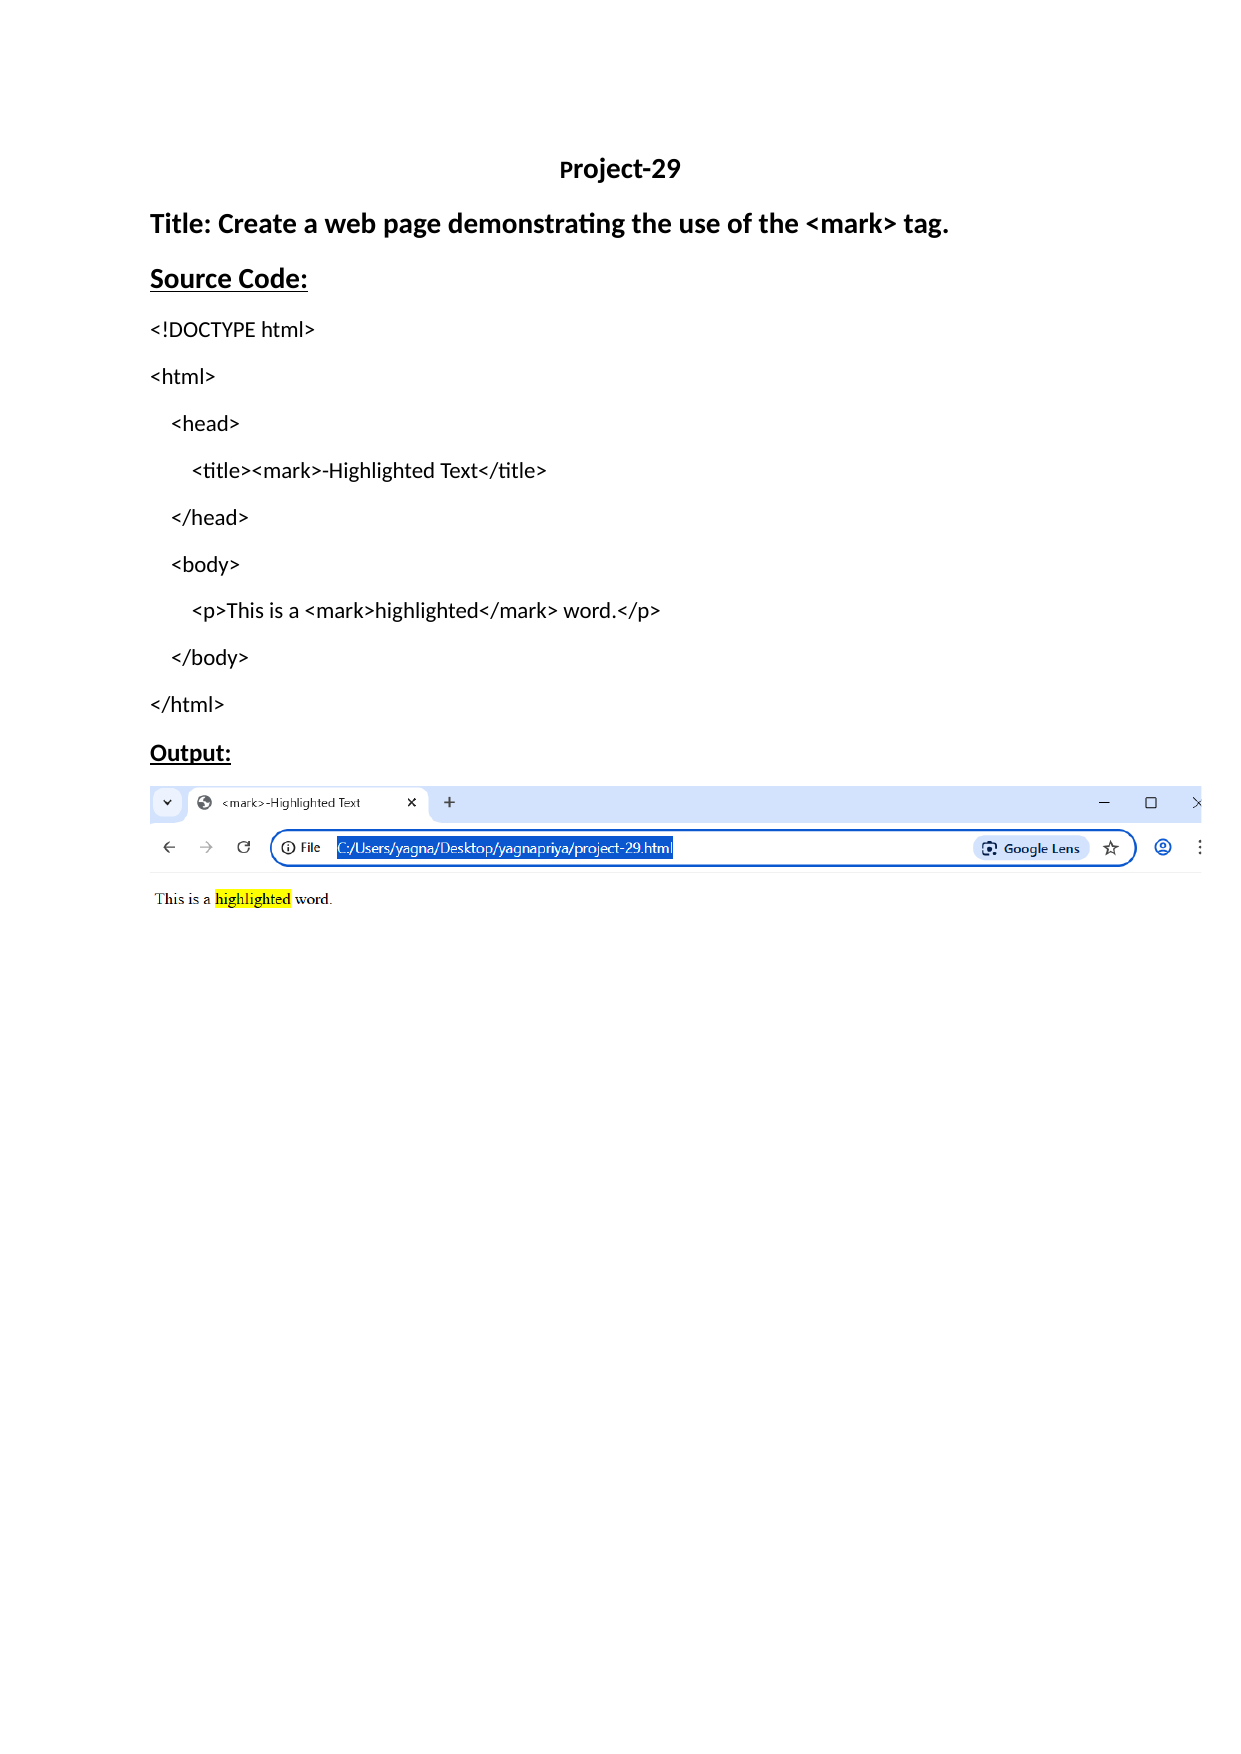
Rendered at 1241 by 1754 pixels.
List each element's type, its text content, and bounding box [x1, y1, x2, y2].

text <!DOCTYPE html> [150, 315, 1090, 343]
text <html> [150, 362, 1090, 390]
text Project-29 [150, 150, 1090, 186]
text Title: Create a web page demonstrating the use of the <mark> tag. [150, 205, 1090, 241]
text <title><mark>-Highlighted Text</title> [150, 456, 1090, 484]
text Output: [150, 737, 1090, 768]
text </body> [150, 643, 1090, 671]
picture [150, 786, 1202, 944]
text Source Code: [150, 260, 1090, 296]
text <body> [150, 550, 1090, 578]
text </head> [150, 503, 1090, 531]
text </html> [150, 690, 1090, 718]
text <p>This is a <mark>highlighted</mark> word.</p> [150, 597, 1090, 624]
text <head> [150, 409, 1090, 437]
